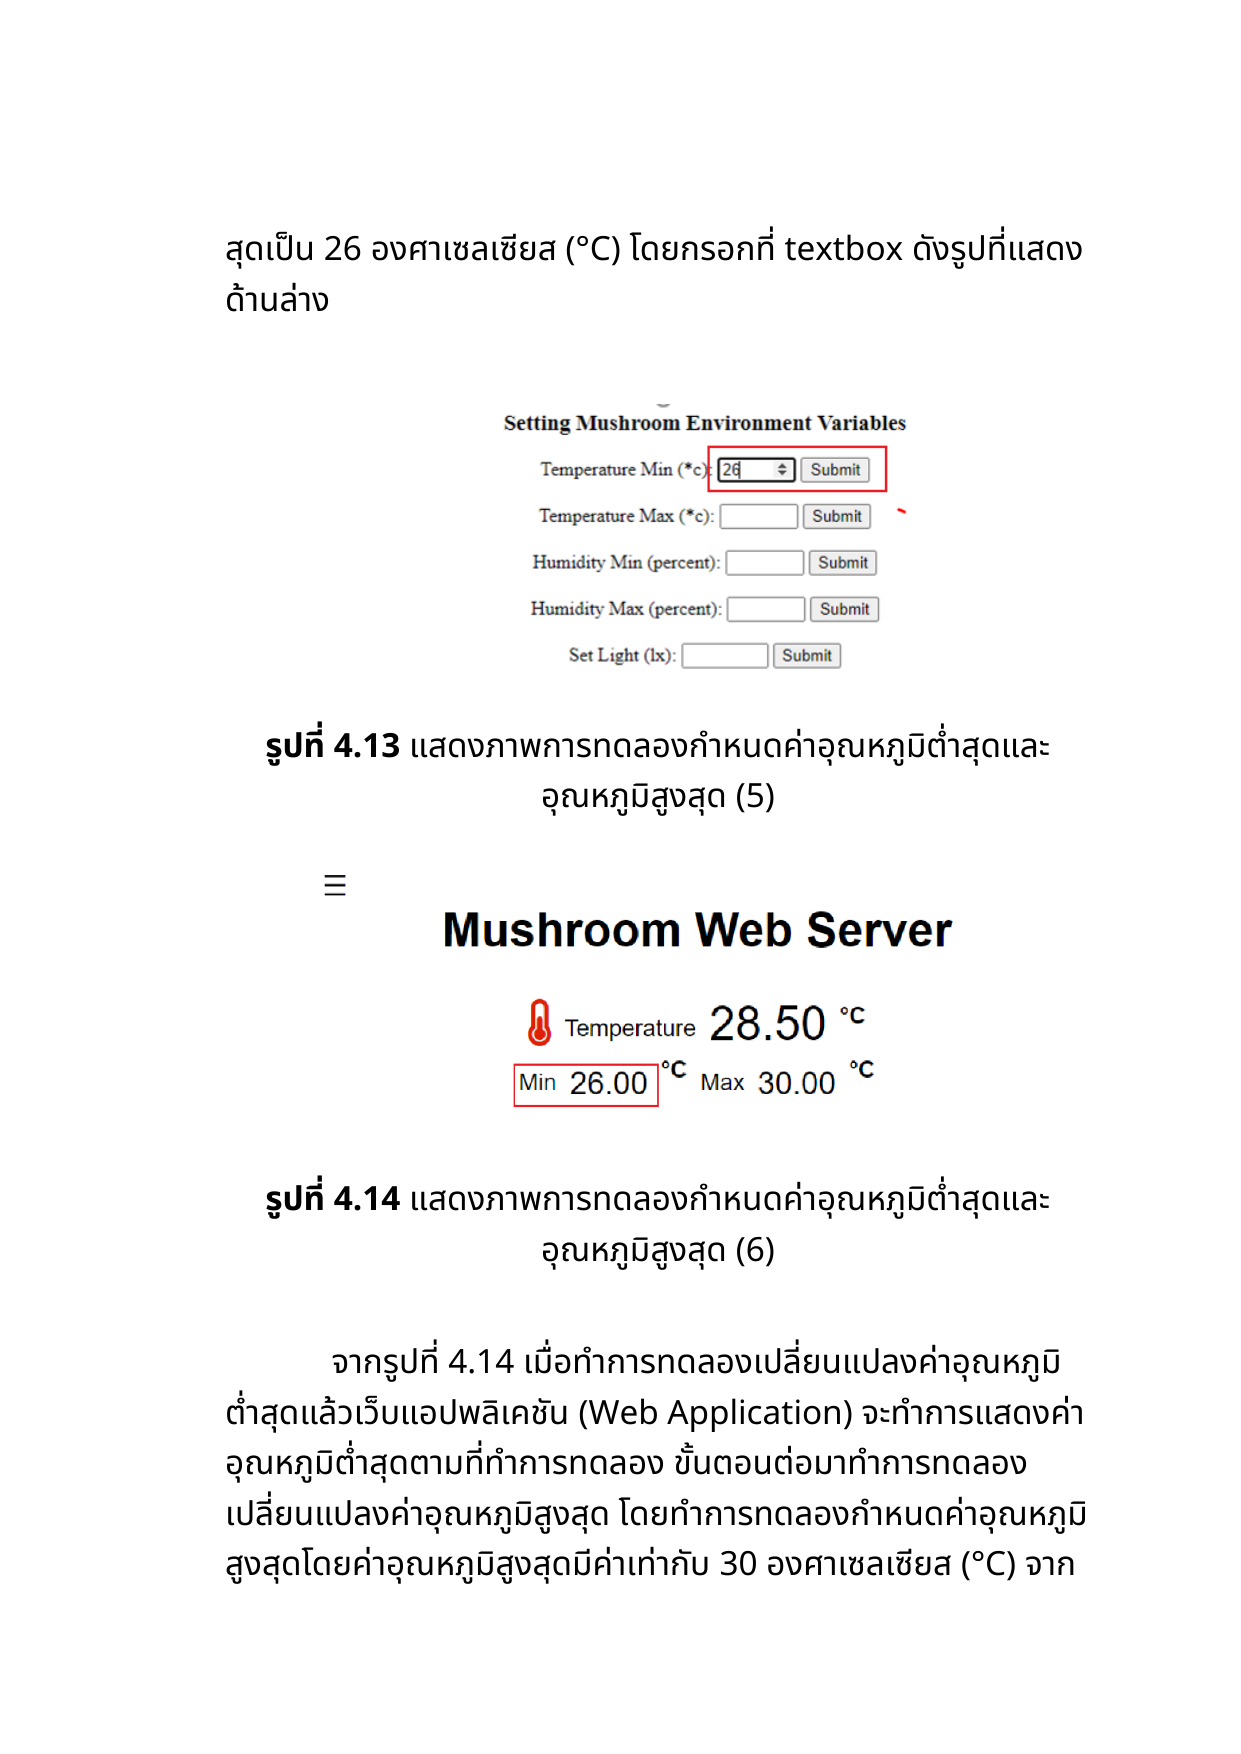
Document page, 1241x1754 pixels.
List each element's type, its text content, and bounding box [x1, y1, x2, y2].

table_cell รูปที่ 4.14 แสดงภาพการทดลองกำหนดค่าอุณหภูมิต่ำสุดและอุณหภูมิสูงสุด (6) [225, 868, 1090, 1276]
picture [243, 404, 1072, 676]
picture [324, 868, 991, 1130]
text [225, 225, 1090, 326]
table_header รูปที่ 4.13 แสดงภาพการทดลองกำหนดค่าอุณหภูมิต่ำสุดและอุณหภูมิสูงสุด (5) [225, 405, 1090, 868]
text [225, 1338, 1090, 1591]
